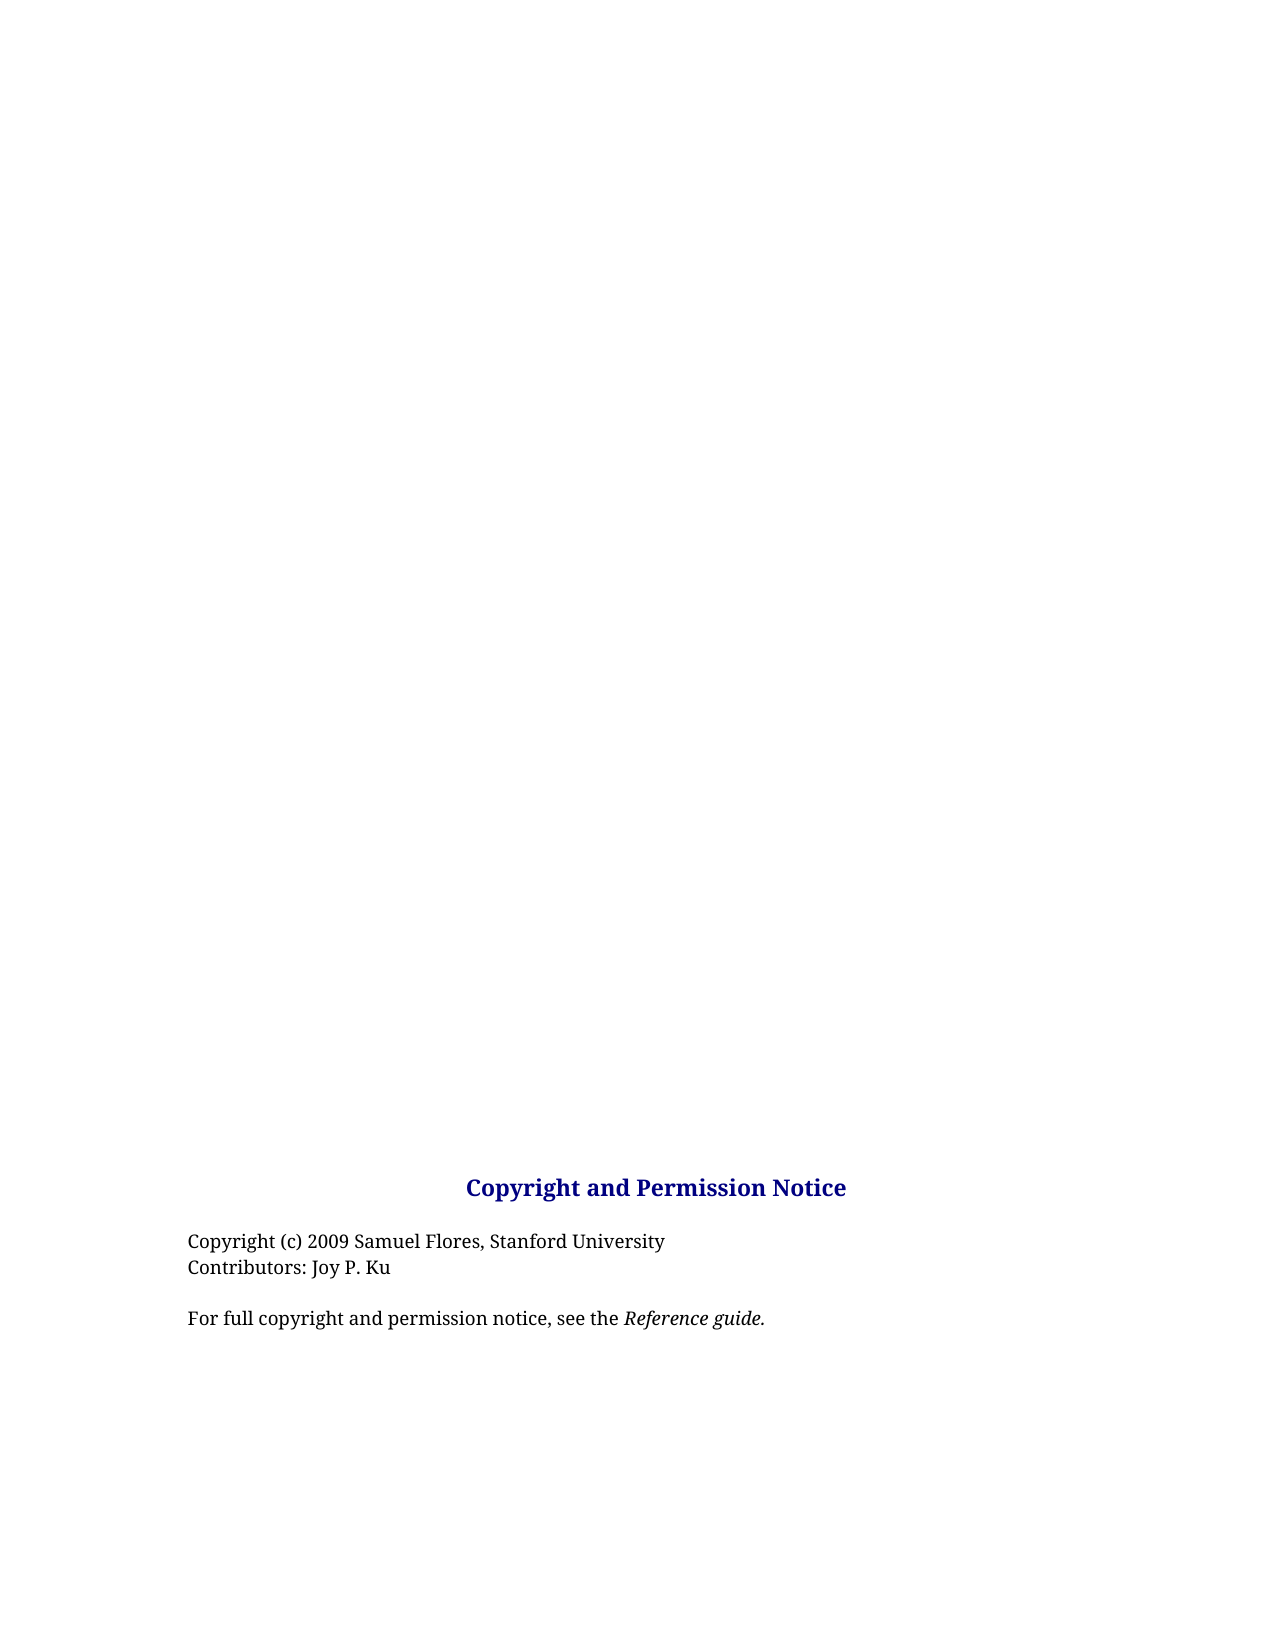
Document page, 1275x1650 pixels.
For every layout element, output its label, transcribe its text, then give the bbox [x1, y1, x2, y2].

text Contributors: Joy P. Ku [187, 1254, 1125, 1280]
text Copyright (c) 2009 Samuel Flores, Stanford University [187, 1229, 1125, 1254]
text Copyright and Permission Notice [187, 1172, 1125, 1203]
text For full copyright and permission notice, see the Reference guide. [187, 1305, 1125, 1331]
